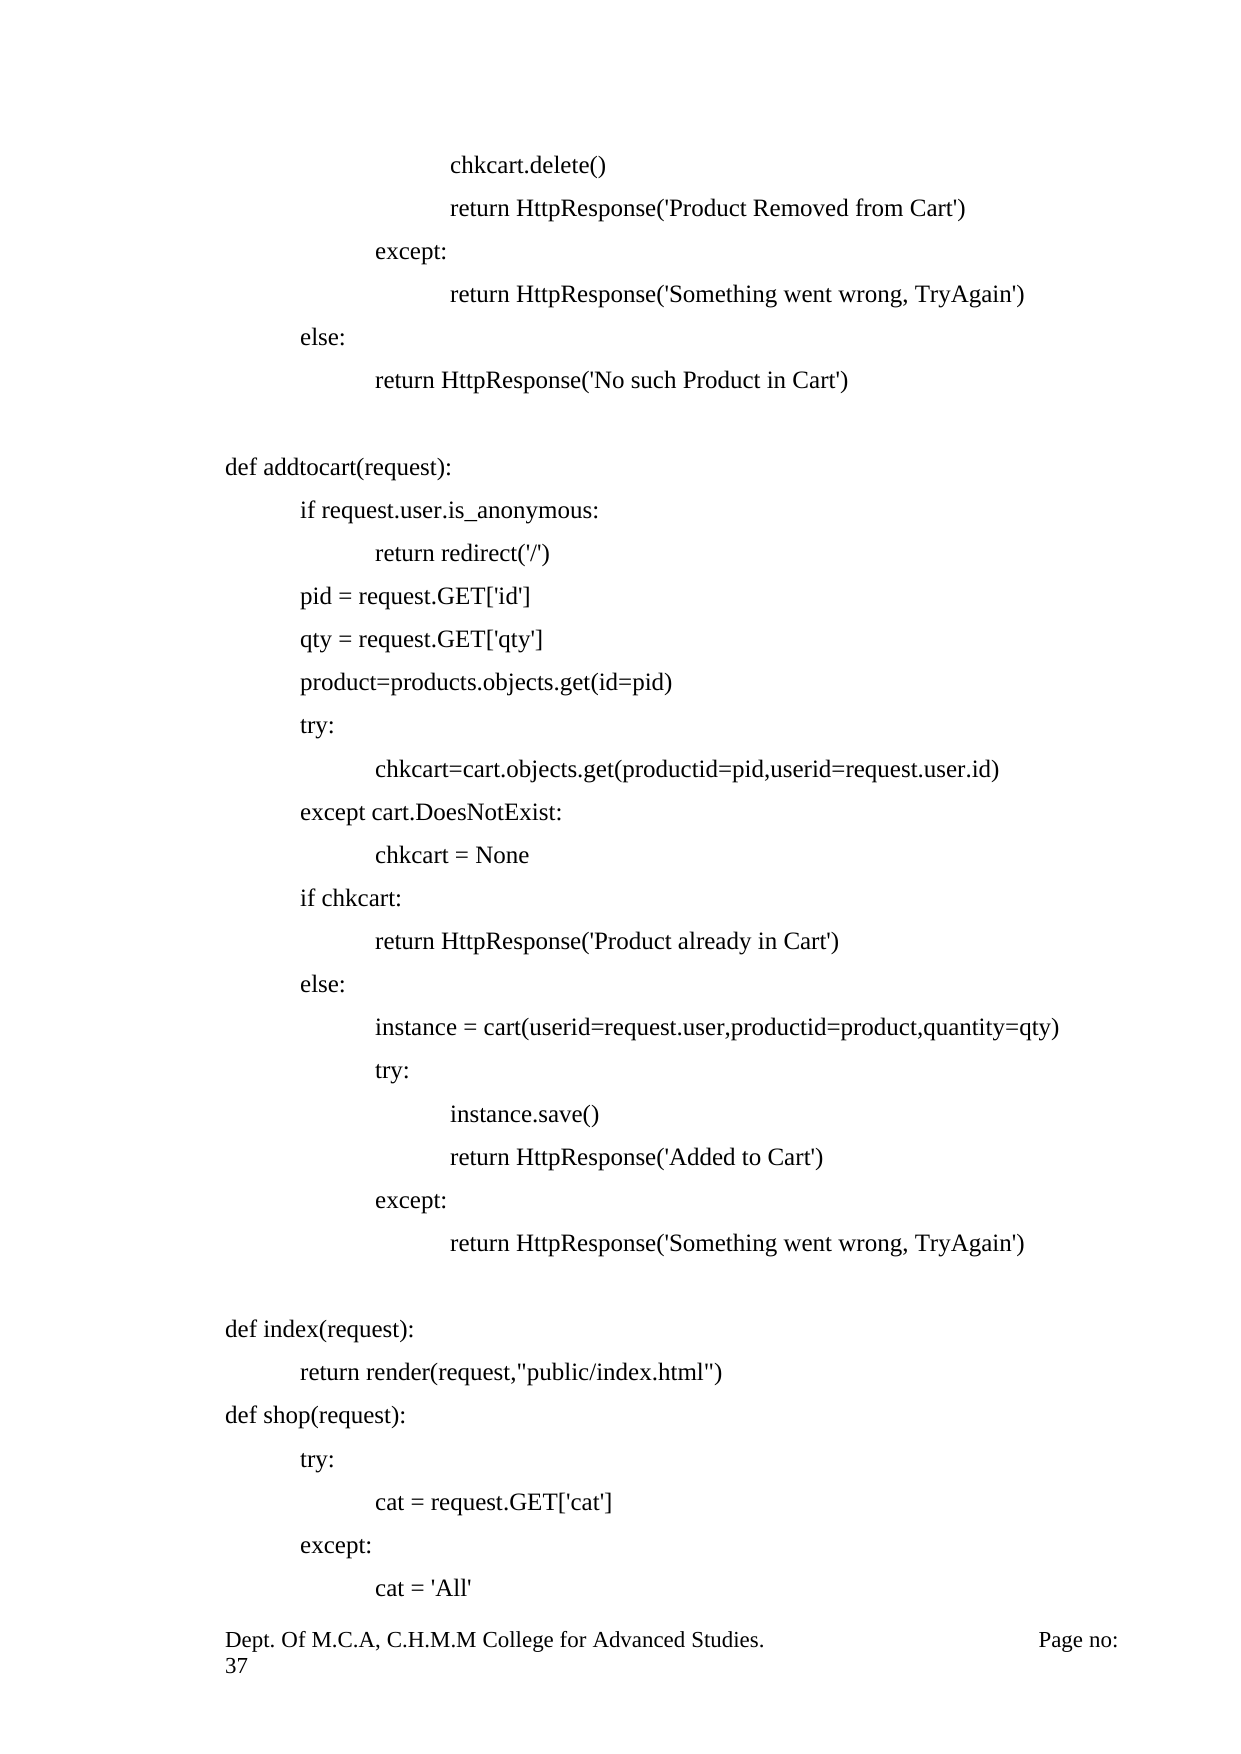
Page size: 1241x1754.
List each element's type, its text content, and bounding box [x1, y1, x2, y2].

text chkcart = None [225, 840, 1090, 869]
text return HttpResponse('Something went wrong, TryAgain') [225, 1228, 1090, 1257]
text try: [225, 1056, 1090, 1084]
text except: [225, 1185, 1090, 1214]
text return redirect('/') [225, 538, 1090, 567]
text instance.save() [225, 1099, 1090, 1127]
text instance = cart(userid=request.user,productid=product,quantity=qty) [225, 1012, 1090, 1041]
text product=products.objects.get(id=pid) [225, 667, 1090, 696]
text cat = request.GET['cat'] [225, 1487, 1090, 1516]
text try: [225, 711, 1090, 739]
text return HttpResponse('No such Product in Cart') [225, 366, 1090, 394]
text return HttpResponse('Product already in Cart') [225, 926, 1090, 955]
text except cart.DoesNotExist: [225, 797, 1090, 826]
text def shop(request): [225, 1401, 1090, 1429]
text if request.user.is_anonymous: [225, 495, 1090, 524]
text if chkcart: [225, 883, 1090, 912]
text chkcart.delete() [225, 150, 1090, 179]
text try: [225, 1444, 1090, 1472]
text return HttpResponse('Product Removed from Cart') [225, 193, 1090, 222]
text qty = request.GET['qty'] [225, 624, 1090, 653]
text return HttpResponse('Added to Cart') [225, 1142, 1090, 1171]
text cat = 'All' [225, 1573, 1090, 1602]
text return render(request,"public/index.html") [225, 1357, 1090, 1386]
text else: [225, 322, 1090, 351]
text return HttpResponse('Something went wrong, TryAgain') [225, 279, 1090, 308]
text pid = request.GET['id'] [225, 581, 1090, 610]
text def index(request): [225, 1314, 1090, 1343]
text def addtocart(request): [225, 452, 1090, 481]
text except: [225, 236, 1090, 265]
text except: [225, 1530, 1090, 1559]
text chkcart=cart.objects.get(productid=pid,userid=request.user.id) [225, 754, 1090, 782]
text else: [225, 969, 1090, 998]
